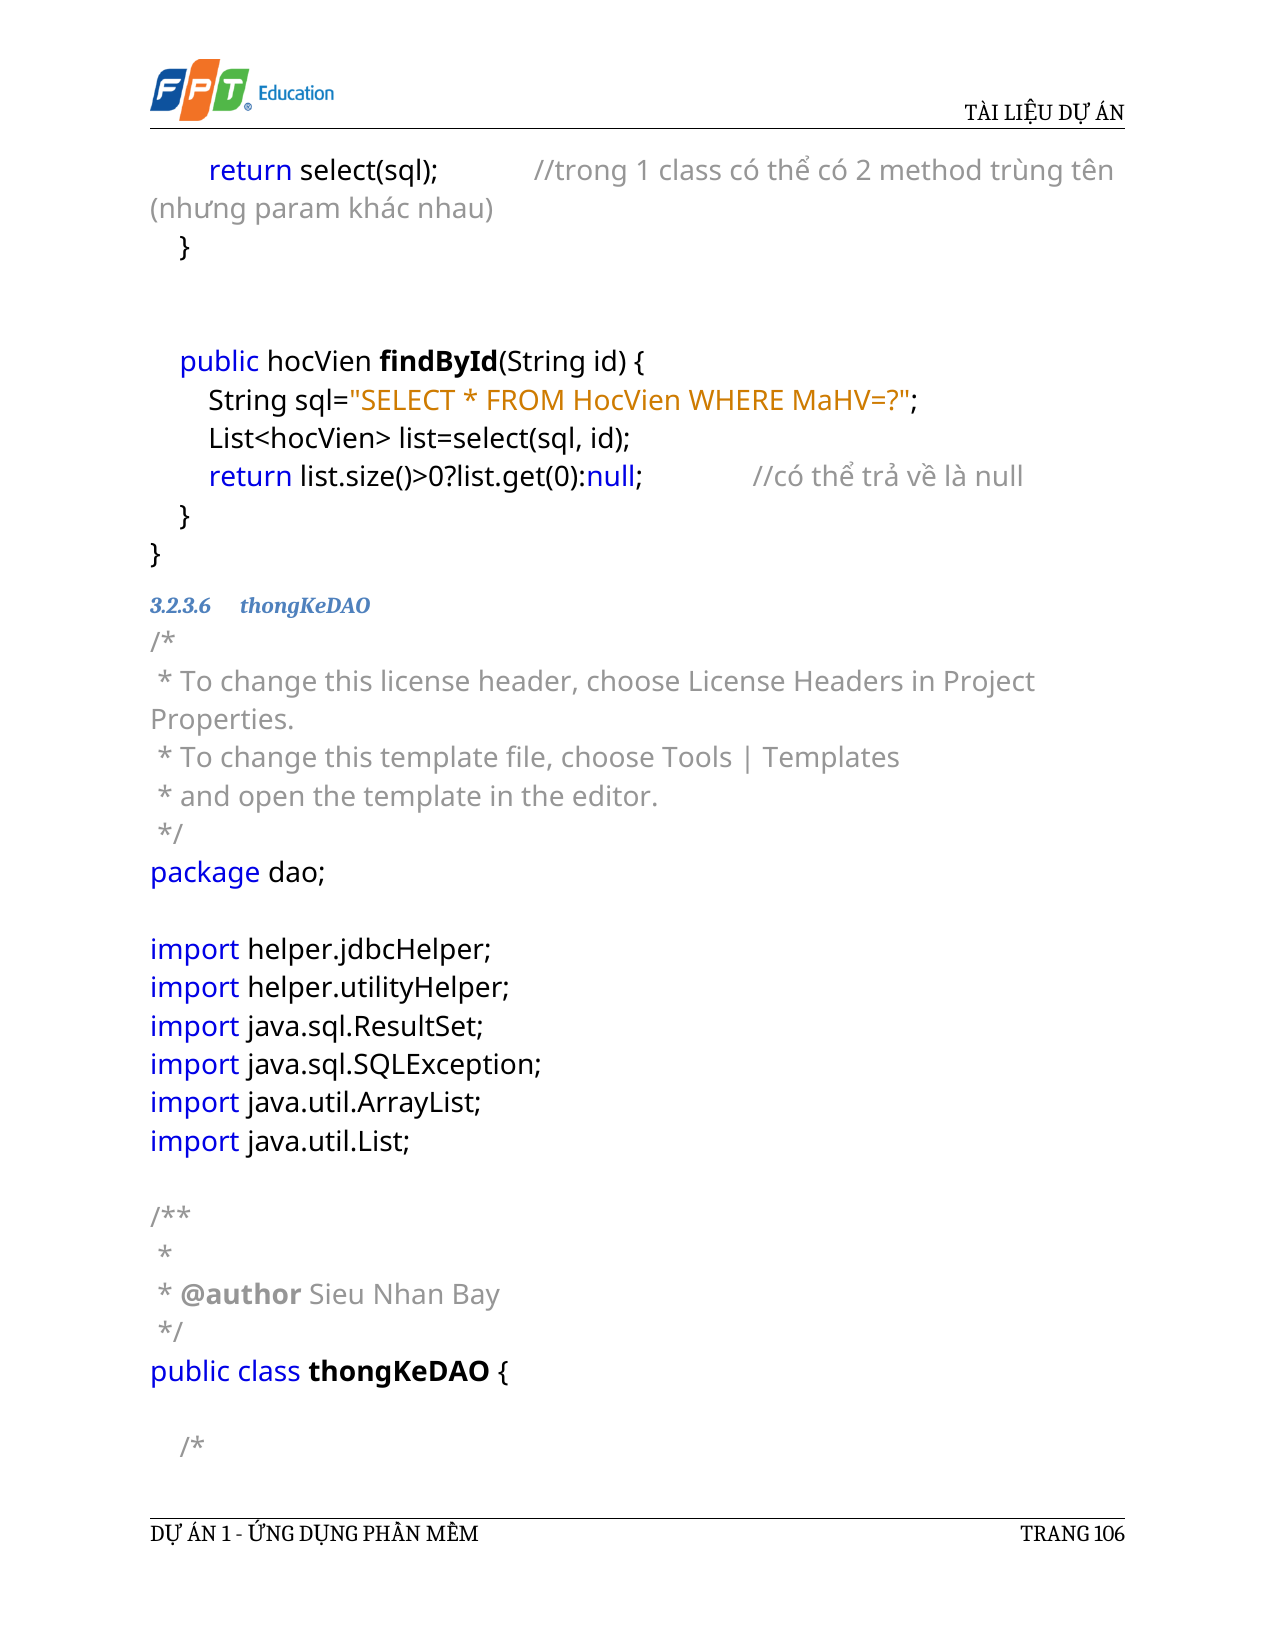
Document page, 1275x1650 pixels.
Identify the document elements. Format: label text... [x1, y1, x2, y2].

text } [150, 495, 1125, 533]
text return list.size()>0?list.get(0):null; //có thể trả về là null [150, 457, 1125, 495]
text import java.util.List; [150, 1121, 1125, 1159]
text * @author Sieu Nhan Bay [150, 1274, 1125, 1313]
picture [150, 59, 336, 121]
text String sql="SELECT * FROM HocVien WHERE MaHV=?"; [150, 380, 1125, 418]
text import java.sql.SQLException; [150, 1044, 1125, 1083]
text public class thongKeDAO { [150, 1351, 1125, 1389]
text List<hocVien> list=select(sql, id); [150, 418, 1125, 457]
text * To change this license header, choose License Headers in Project Properties. [150, 661, 1125, 738]
text /** [150, 1198, 1125, 1236]
text import java.sql.ResultSet; [150, 1006, 1125, 1044]
text * and open the template in the editor. [150, 776, 1125, 814]
text import helper.utilityHelper; [150, 968, 1125, 1006]
text * To change this template file, choose Tools | Templates [150, 738, 1125, 776]
text /* [150, 623, 1125, 661]
text * [150, 1236, 1125, 1274]
subtitle thongKeDAO [150, 592, 1125, 619]
text } [150, 533, 1125, 572]
text */ [150, 1313, 1125, 1351]
text public hocVien findById(String id) { [150, 342, 1125, 380]
text return select(sql); //trong 1 class có thể có 2 method trùng tên (nhưng param khác nhau) [150, 150, 1125, 227]
text */ [150, 814, 1125, 853]
text } [150, 227, 1125, 265]
text package dao; [150, 853, 1125, 891]
text import helper.jdbcHelper; [150, 929, 1125, 968]
text import java.util.ArrayList; [150, 1083, 1125, 1121]
text /* [150, 1428, 1125, 1466]
